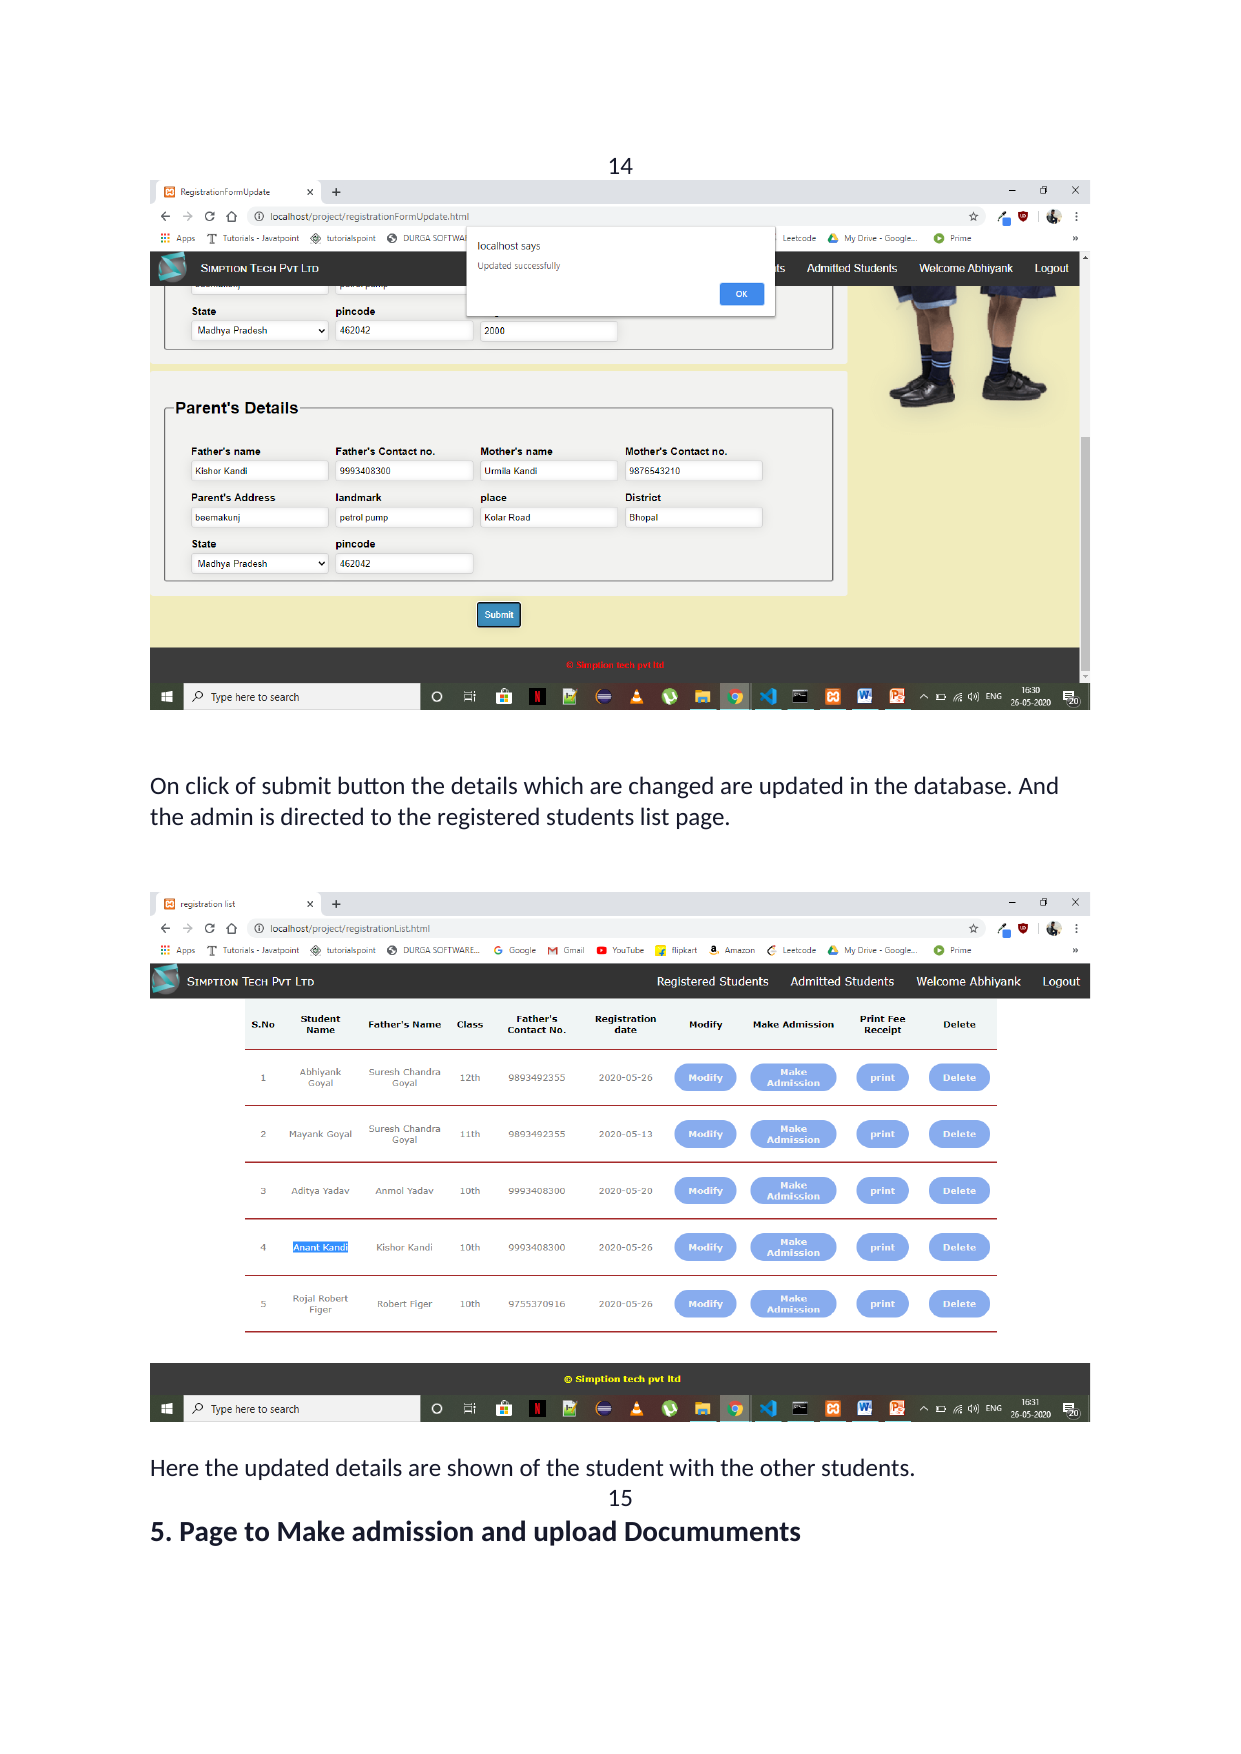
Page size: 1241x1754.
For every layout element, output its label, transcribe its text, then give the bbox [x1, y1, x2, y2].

text 15 [150, 1482, 1090, 1513]
text 5. Page to Make admission and upload Documuments [150, 1513, 1090, 1548]
text Here the updated details are shown of the student with the other students. [150, 1452, 1090, 1482]
picture [150, 180, 1091, 710]
text 14 [150, 150, 1090, 180]
picture [150, 892, 1091, 1422]
text On click of submit button the details which are changed are updated in the database. And the admin is directed to the registered students list page. [150, 770, 1090, 831]
